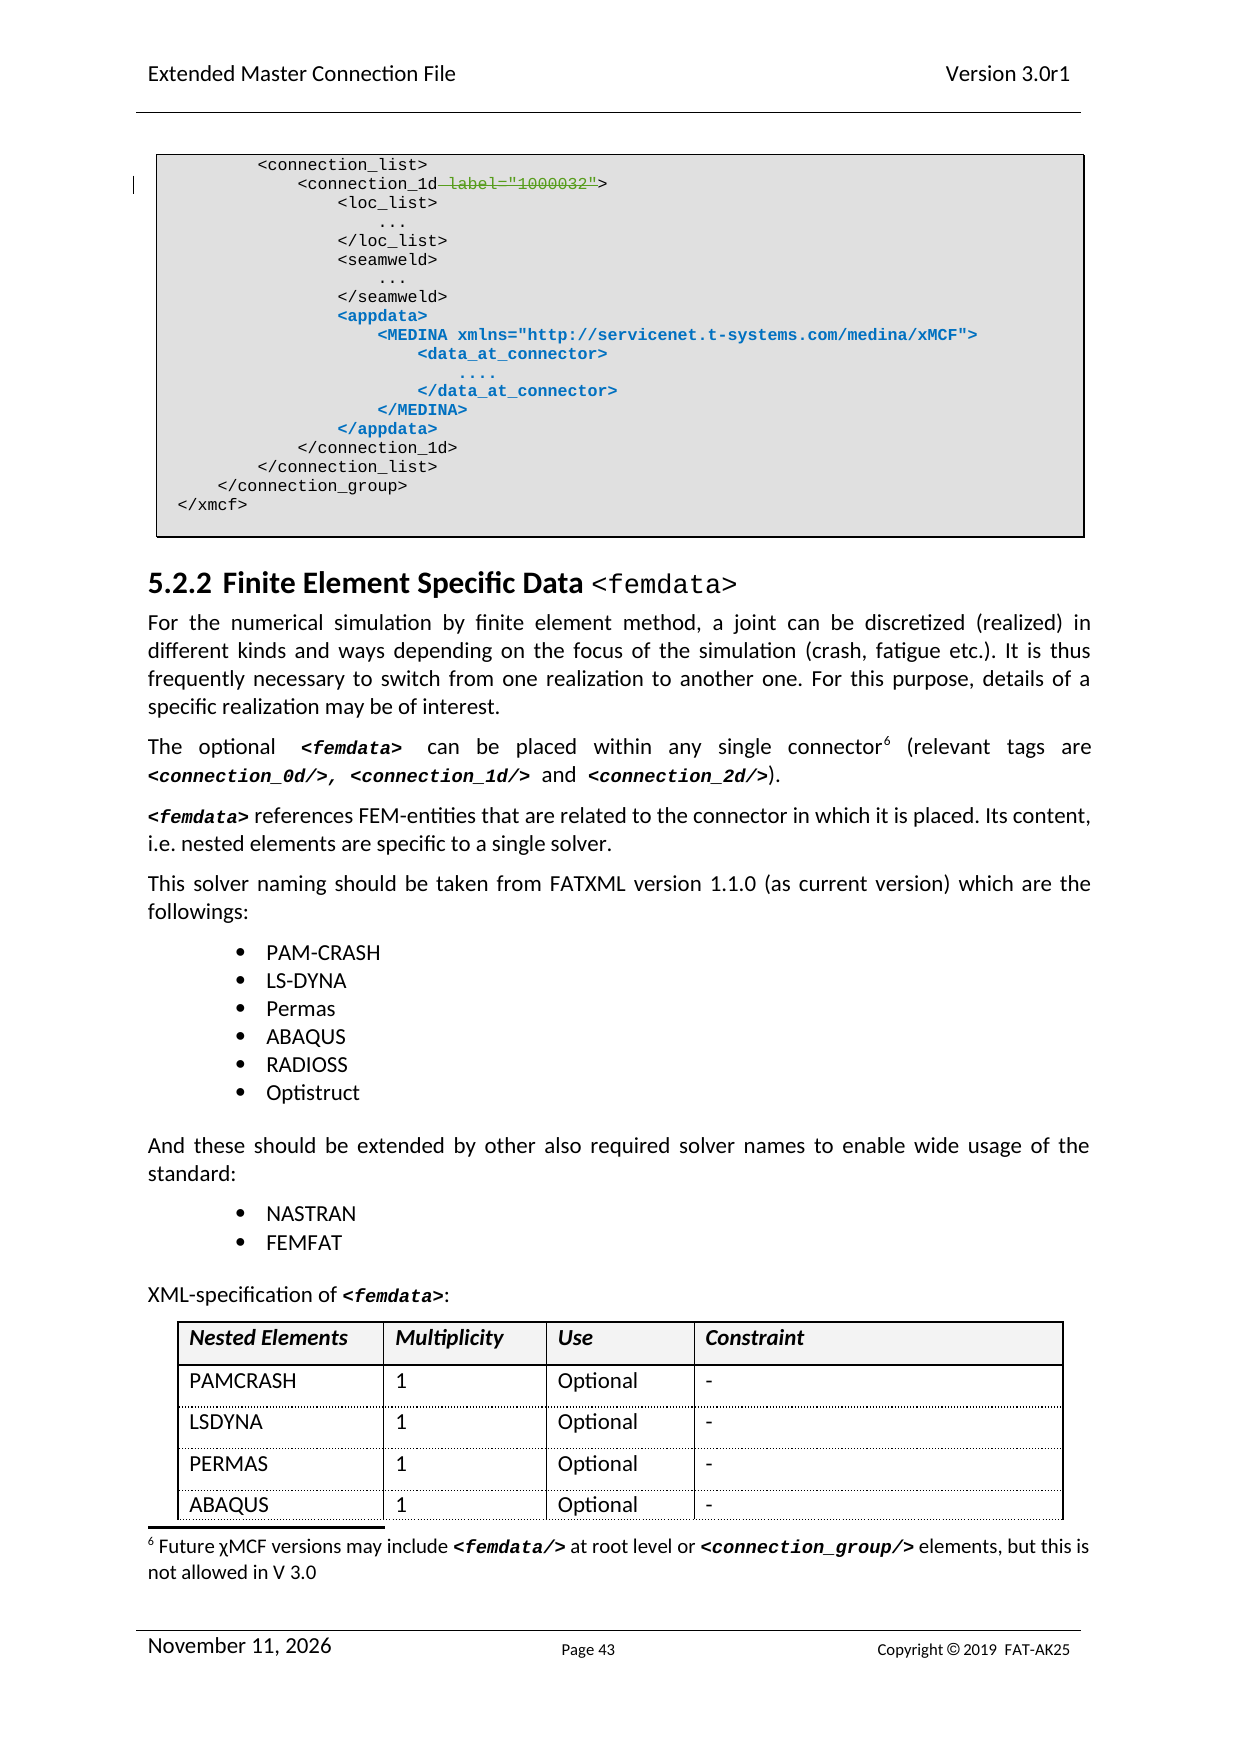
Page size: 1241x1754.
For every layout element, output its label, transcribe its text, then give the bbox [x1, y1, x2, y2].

text </seamweld> [157, 286, 1083, 304]
text <connection_1d> [157, 172, 1083, 191]
text <femdata> references FEM-entities that are related to the connector in which it is placed. Its content, i.e. nested elements are specific to a single solver. [148, 801, 1092, 857]
text <data_at_connector> [157, 342, 1083, 361]
text </loc_list> [157, 229, 1083, 248]
text .... [157, 361, 1083, 380]
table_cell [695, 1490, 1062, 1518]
list PAM-CRASH [236, 938, 1092, 966]
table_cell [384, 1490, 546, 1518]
text For the numerical simulation by finite element method, a joint can be discretized (realized) in different kinds and ways depending on the focus of the simulation (crash, fatigue etc.). It is thus frequently necessary to switch from one realization to another one. For this purpose, details of a specific realization may be of interest. [148, 608, 1092, 720]
text </xmcf> [157, 493, 1083, 512]
text <MEDINA xmlns="http://servicenet.t-systems.com/medina/xMCF"> [157, 323, 1083, 342]
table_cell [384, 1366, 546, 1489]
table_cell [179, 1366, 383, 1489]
text And these should be extended by other also required solver names to enable wide usage of the standard: [148, 1131, 1092, 1187]
text </connection_1d> [157, 436, 1083, 455]
text ... [157, 210, 1083, 229]
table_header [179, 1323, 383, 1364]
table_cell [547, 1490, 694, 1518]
text <loc_list> [157, 191, 1083, 210]
text </connection_group> [157, 474, 1083, 493]
list FEMFAT [236, 1228, 1092, 1256]
list RADIOSS [236, 1050, 1092, 1078]
text The optional <femdata> can be placed within any single connector (relevant tags are <connection_0d/>, <connection_1d/> and <connection_2d/>). [148, 732, 1092, 788]
text ... [157, 267, 1083, 286]
list ABAQUS [236, 1022, 1092, 1050]
text <seamweld> [157, 248, 1083, 267]
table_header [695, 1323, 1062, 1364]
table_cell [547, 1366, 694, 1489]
text </data_at_connector> [157, 380, 1083, 399]
text </appdata> [157, 418, 1083, 436]
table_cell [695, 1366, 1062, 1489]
text <connection_list> [157, 155, 1083, 172]
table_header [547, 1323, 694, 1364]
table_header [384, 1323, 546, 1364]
text This solver naming should be taken from FATXML version 1.1.0 (as current version) which are the followings: [148, 869, 1092, 925]
text XML-specification of <femdata>: [148, 1281, 1092, 1309]
list NASTRAN [236, 1199, 1092, 1228]
list Optistruct [236, 1078, 1092, 1106]
text </MEDINA> [157, 399, 1083, 418]
list LS-DYNA [236, 966, 1092, 994]
list Permas [236, 994, 1092, 1022]
text <appdata> [157, 304, 1083, 323]
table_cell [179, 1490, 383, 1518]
text </connection_list> [157, 455, 1083, 474]
subtitle Finite Element Specific Data <femdata> [148, 563, 1092, 601]
